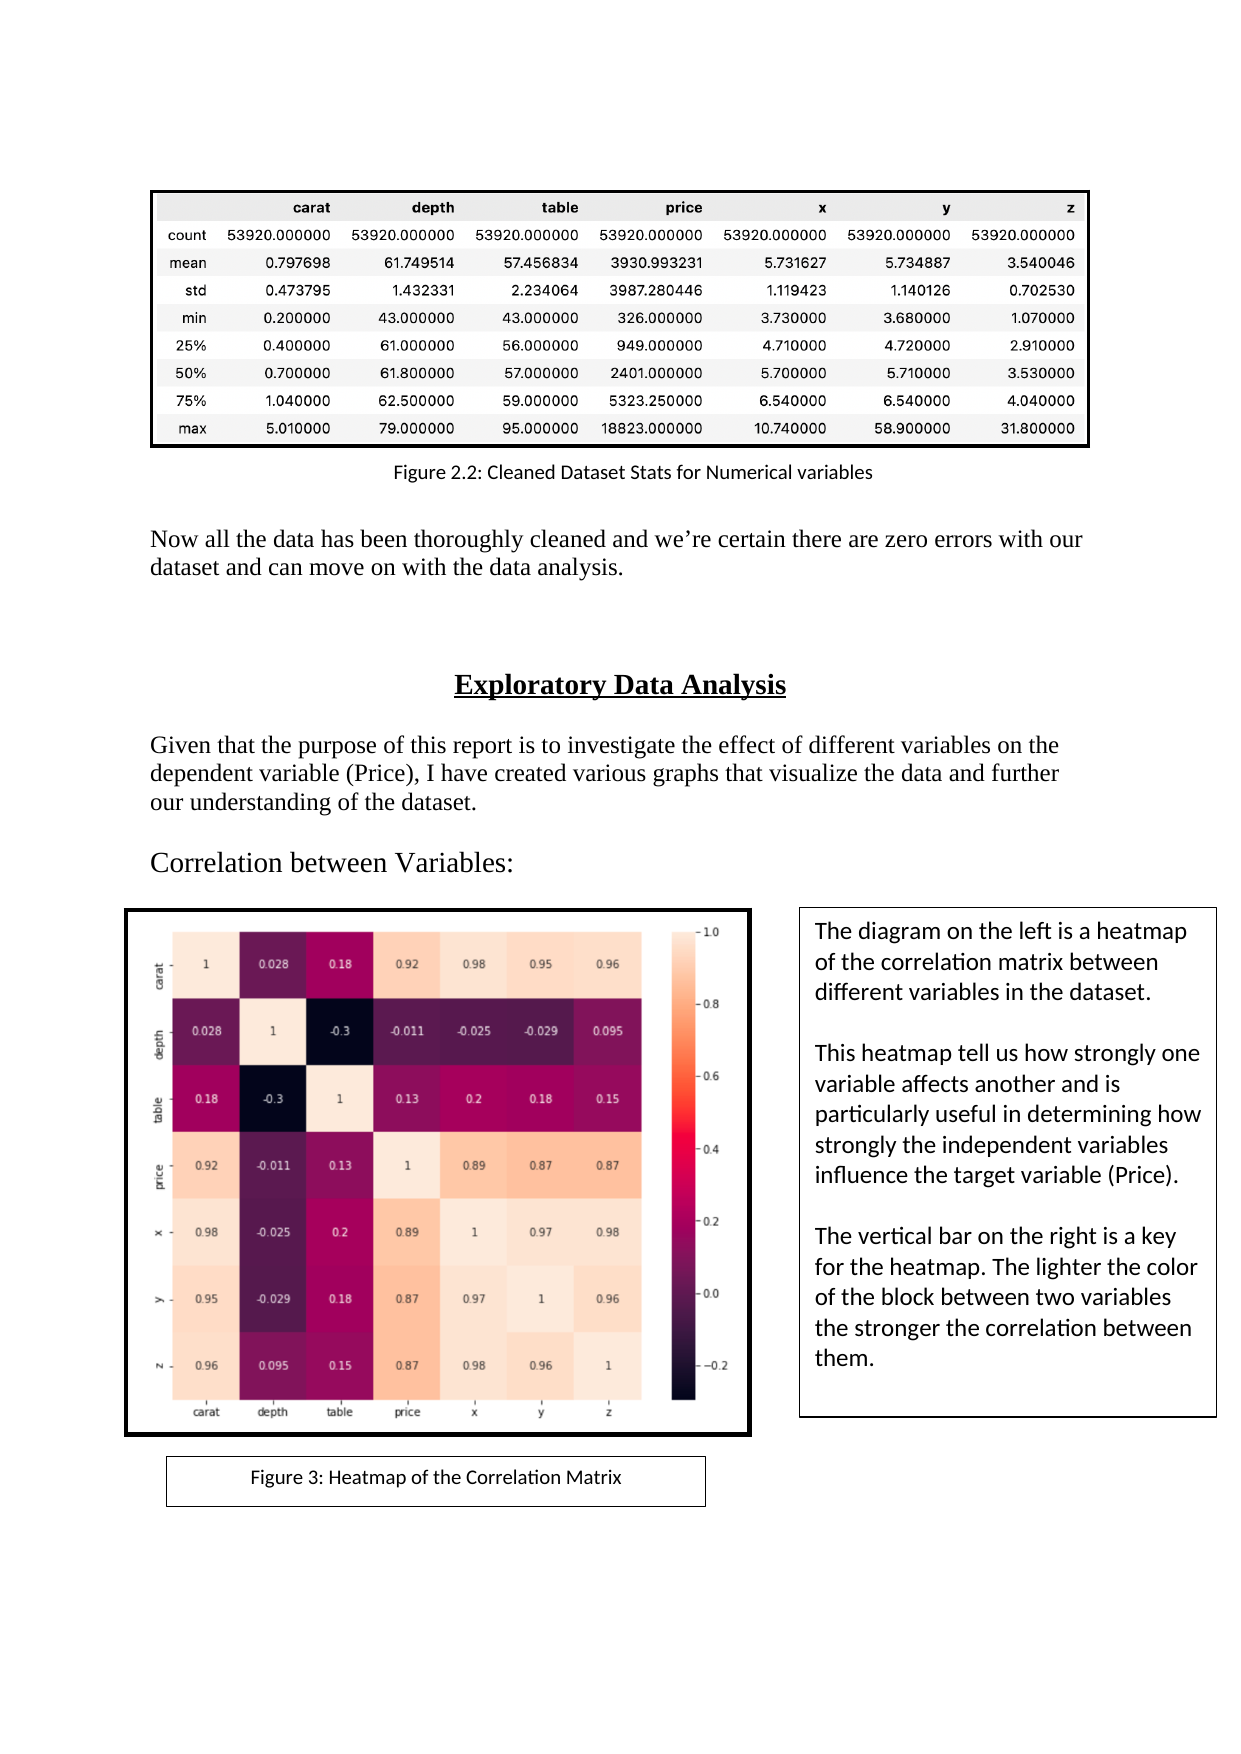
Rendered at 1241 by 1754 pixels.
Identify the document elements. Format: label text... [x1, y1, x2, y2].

picture [153, 193, 1087, 444]
text Now all the data has been thoroughly cleaned and we’re certain there are zero errors with our dataset and can move on with the data analysis. [150, 524, 1090, 581]
picture [128, 912, 747, 1432]
text Given that the purpose of this report is to investigate the effect of different variables on the dependent variable (Price), I have created various graphs that visualize the data and further our understanding of the dataset. [150, 730, 1090, 816]
text Correlation between Variables: [150, 845, 1090, 878]
text Exploratory Data Analysis [150, 667, 1090, 701]
